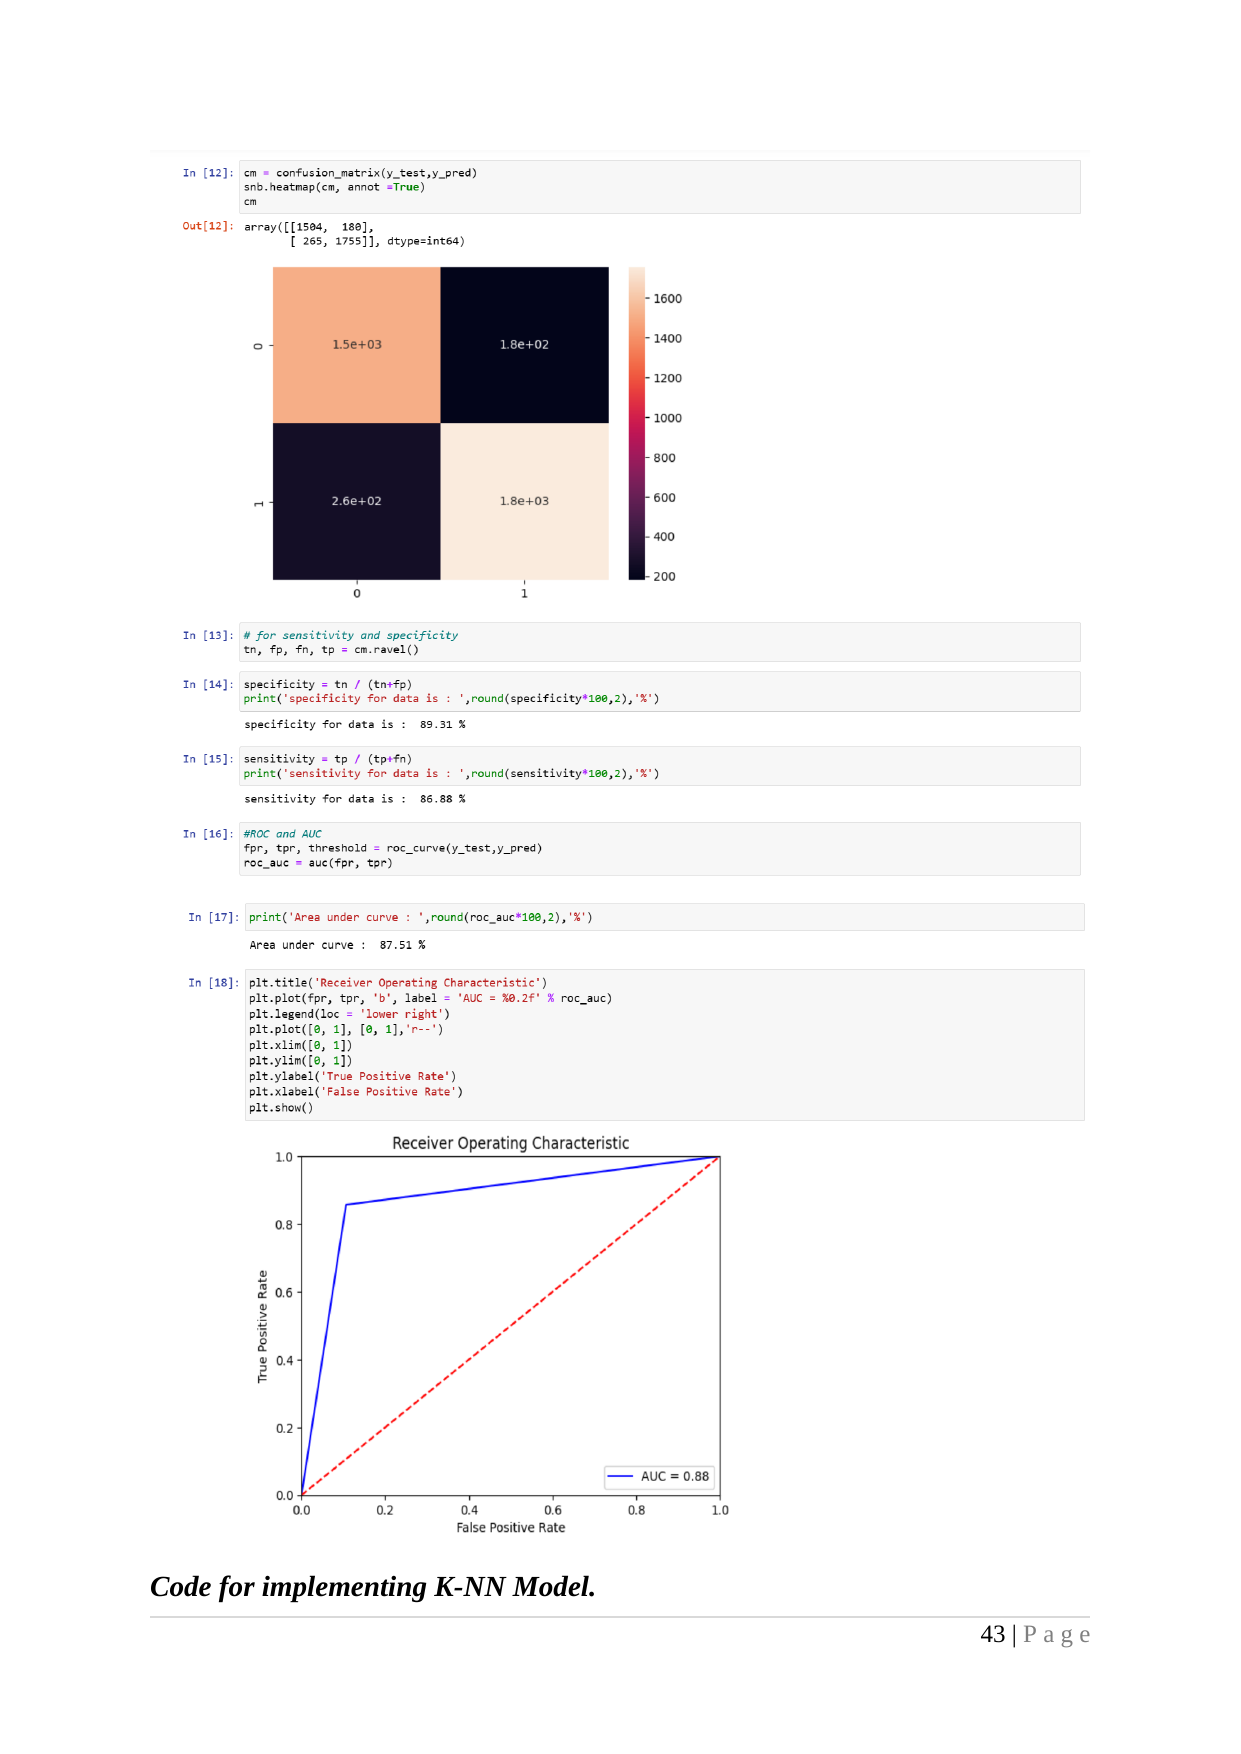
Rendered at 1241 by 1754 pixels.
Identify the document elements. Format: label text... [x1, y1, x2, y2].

picture [150, 897, 1091, 1551]
picture [150, 150, 1091, 879]
text Code for implementing K-NN Model. [150, 1569, 1090, 1603]
